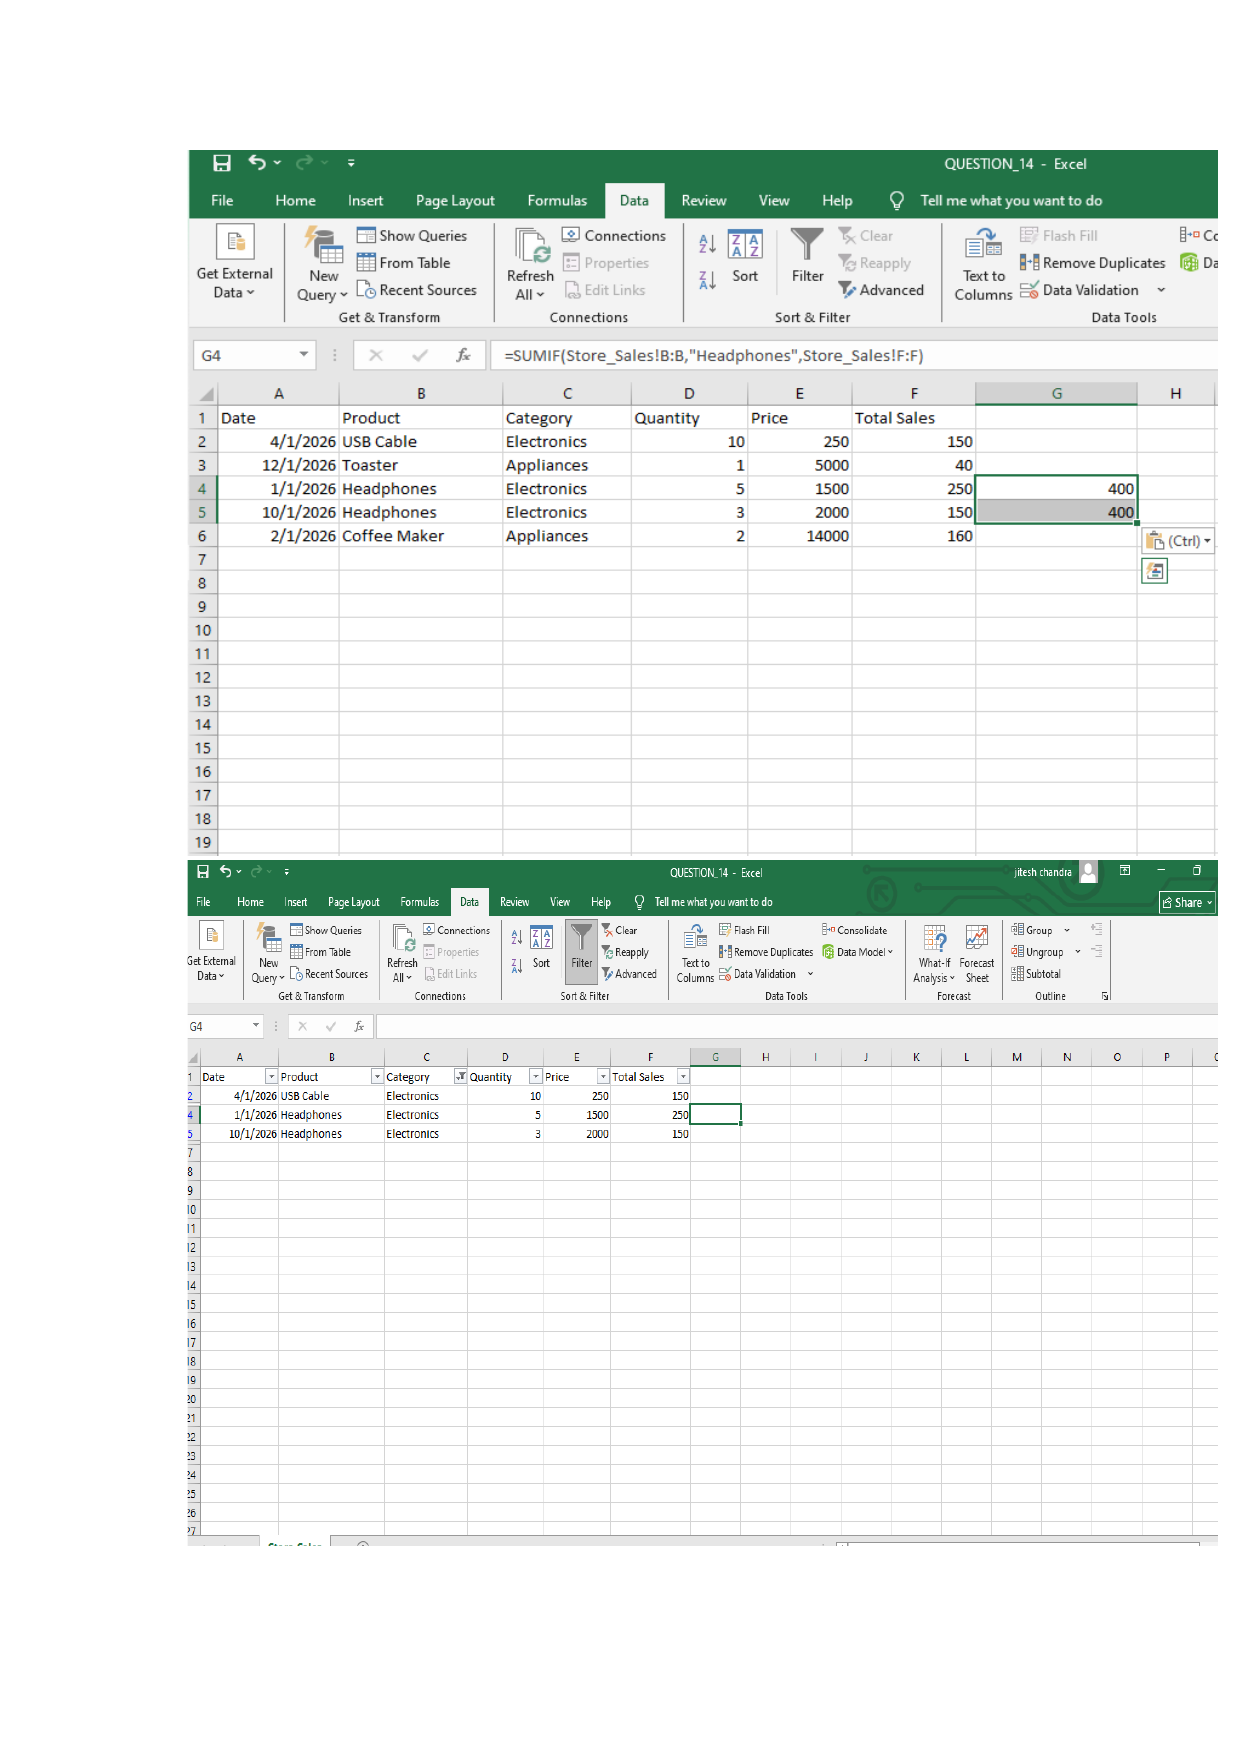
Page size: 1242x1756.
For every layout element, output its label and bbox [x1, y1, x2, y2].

picture [187, 860, 1218, 1546]
picture [187, 150, 1218, 856]
